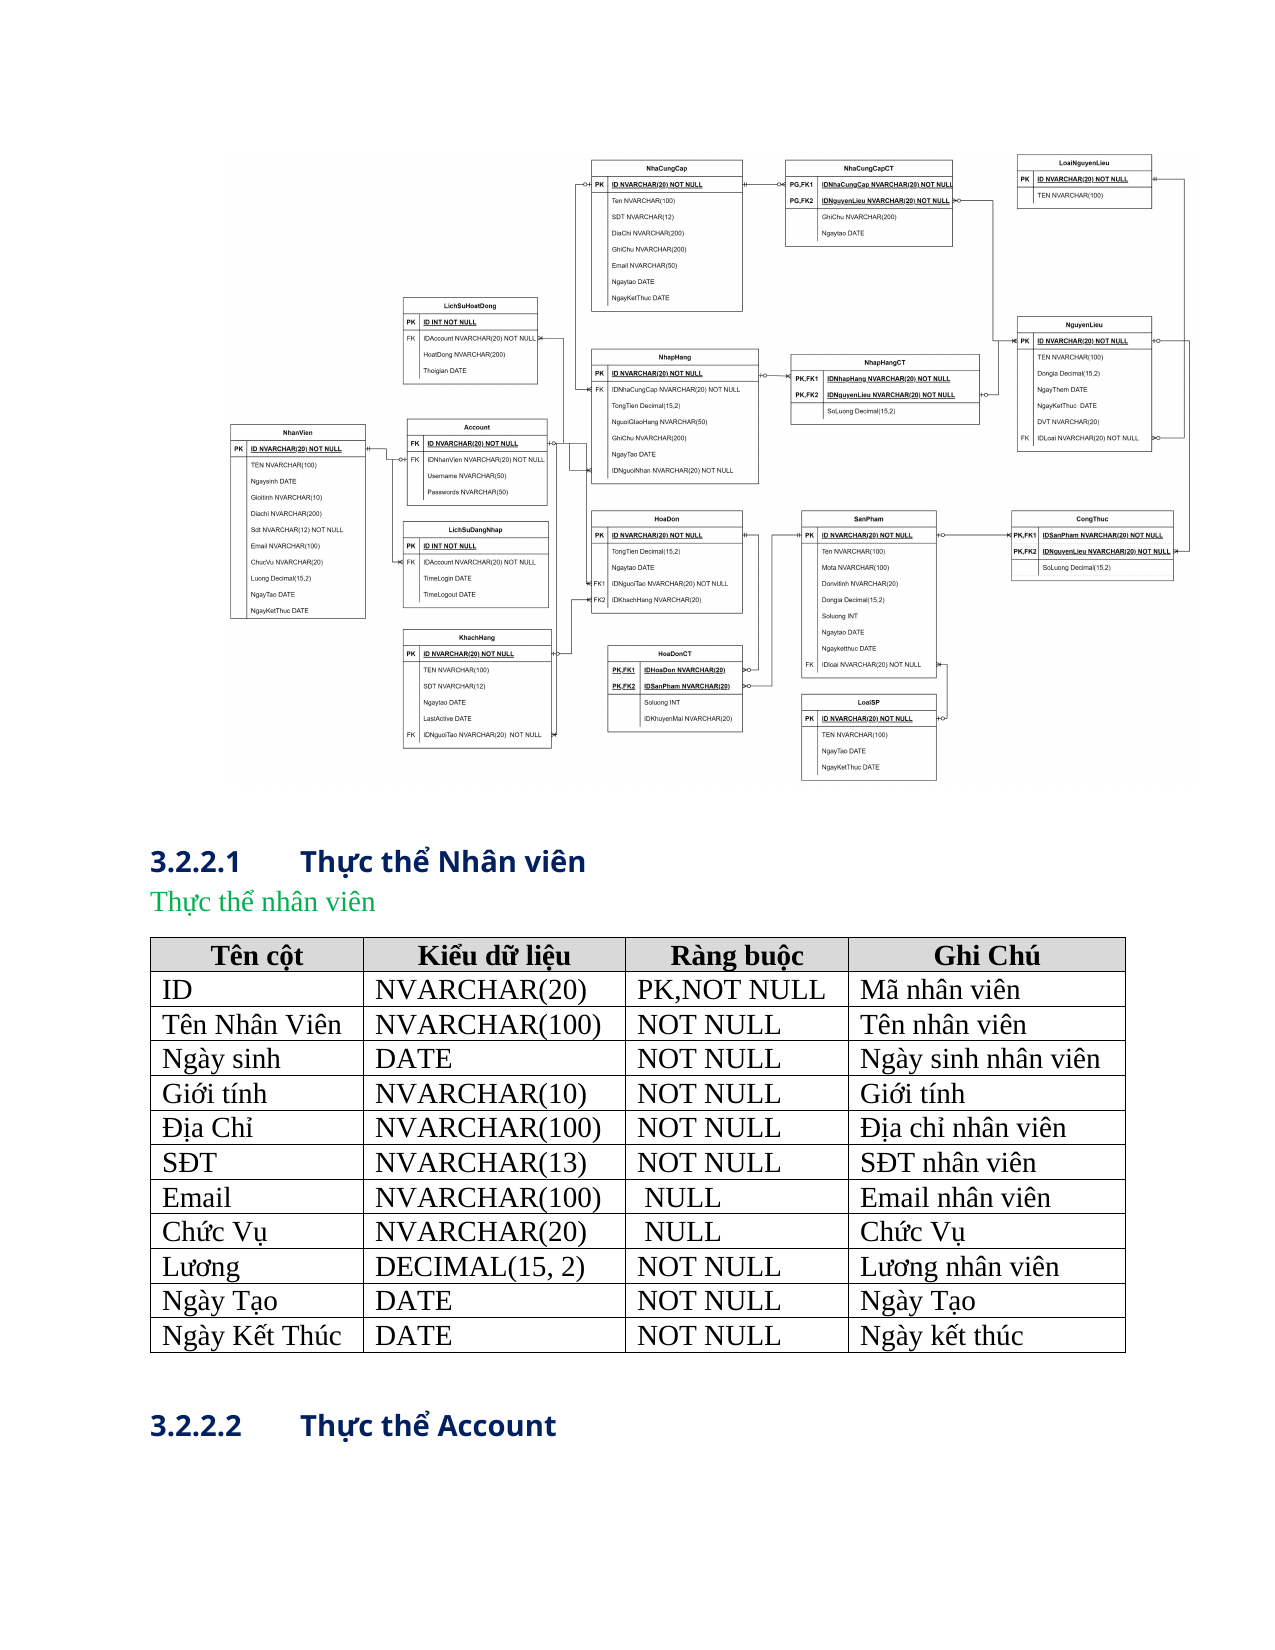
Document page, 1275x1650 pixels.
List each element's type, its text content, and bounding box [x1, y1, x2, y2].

table_cell NOT NULL [626, 1284, 848, 1317]
table_cell NULL [626, 1180, 848, 1213]
table_cell Mã nhân viên [849, 972, 1125, 1006]
table_cell NOT NULL [626, 1318, 848, 1352]
table_cell PK,NOT NULL [626, 972, 848, 1006]
table_cell Địa Chỉ [151, 1111, 363, 1144]
table_cell Chức Vụ [151, 1214, 363, 1248]
table_cell Giới tính [151, 1076, 363, 1109]
table_cell NOT NULL [626, 1076, 848, 1109]
table_cell Ngày sinh [151, 1041, 363, 1075]
table_cell Giới tính [849, 1076, 1125, 1109]
table_cell NOT NULL [626, 1041, 848, 1075]
table_cell Ngày kết thúc [849, 1318, 1125, 1352]
table_cell SĐT nhân viên [849, 1145, 1125, 1179]
table_cell NVARCHAR(100) [364, 1111, 625, 1144]
table_cell ID [151, 972, 363, 1006]
table_cell Ngày Kết Thúc [151, 1318, 363, 1352]
table_cell NOT NULL [626, 1145, 848, 1179]
table_cell Ngày Tạo [849, 1284, 1125, 1317]
table_cell NVARCHAR(10) [364, 1076, 625, 1109]
table_cell Email [151, 1180, 363, 1213]
table_cell Tên nhân viên [849, 1007, 1125, 1040]
table_header Kiểu dữ liệu [364, 938, 625, 971]
table_cell NOT NULL [626, 1111, 848, 1144]
table_cell NVARCHAR(100) [364, 1007, 625, 1040]
table_cell Địa chỉ nhân viên [849, 1111, 1125, 1144]
table_cell Tên Nhân Viên [151, 1007, 363, 1040]
table_cell NULL [626, 1214, 848, 1248]
table_cell NVARCHAR(20) [364, 972, 625, 1006]
table_cell DATE [364, 1284, 625, 1317]
table_cell NVARCHAR(100) [364, 1180, 625, 1213]
table_cell DECIMAL(15, 2) [364, 1249, 625, 1282]
table_cell Lương nhân viên [849, 1249, 1125, 1282]
subtitle Thực thể Account [150, 1405, 1125, 1445]
table_cell Ngày Tạo [151, 1284, 363, 1317]
table_cell Chức Vụ [849, 1214, 1125, 1248]
table_cell DATE [364, 1041, 625, 1075]
table_header Ràng buộc [626, 938, 848, 971]
subtitle Thực thể Nhân viên [150, 841, 1125, 881]
table_header Ghi Chú [849, 938, 1125, 971]
table_header Tên cột [151, 938, 363, 971]
table_cell NOT NULL [626, 1249, 848, 1282]
table_cell NOT NULL [626, 1007, 848, 1040]
text Thực thể nhân viên [150, 884, 1125, 917]
picture [225, 150, 1200, 786]
table_cell NVARCHAR(20) [364, 1214, 625, 1248]
table_cell Email nhân viên [849, 1180, 1125, 1213]
table_cell DATE [364, 1318, 625, 1352]
table_cell Lương [151, 1249, 363, 1282]
table_cell NVARCHAR(13) [364, 1145, 625, 1179]
table_cell SĐT [151, 1145, 363, 1179]
table_cell Ngày sinh nhân viên [849, 1041, 1125, 1075]
